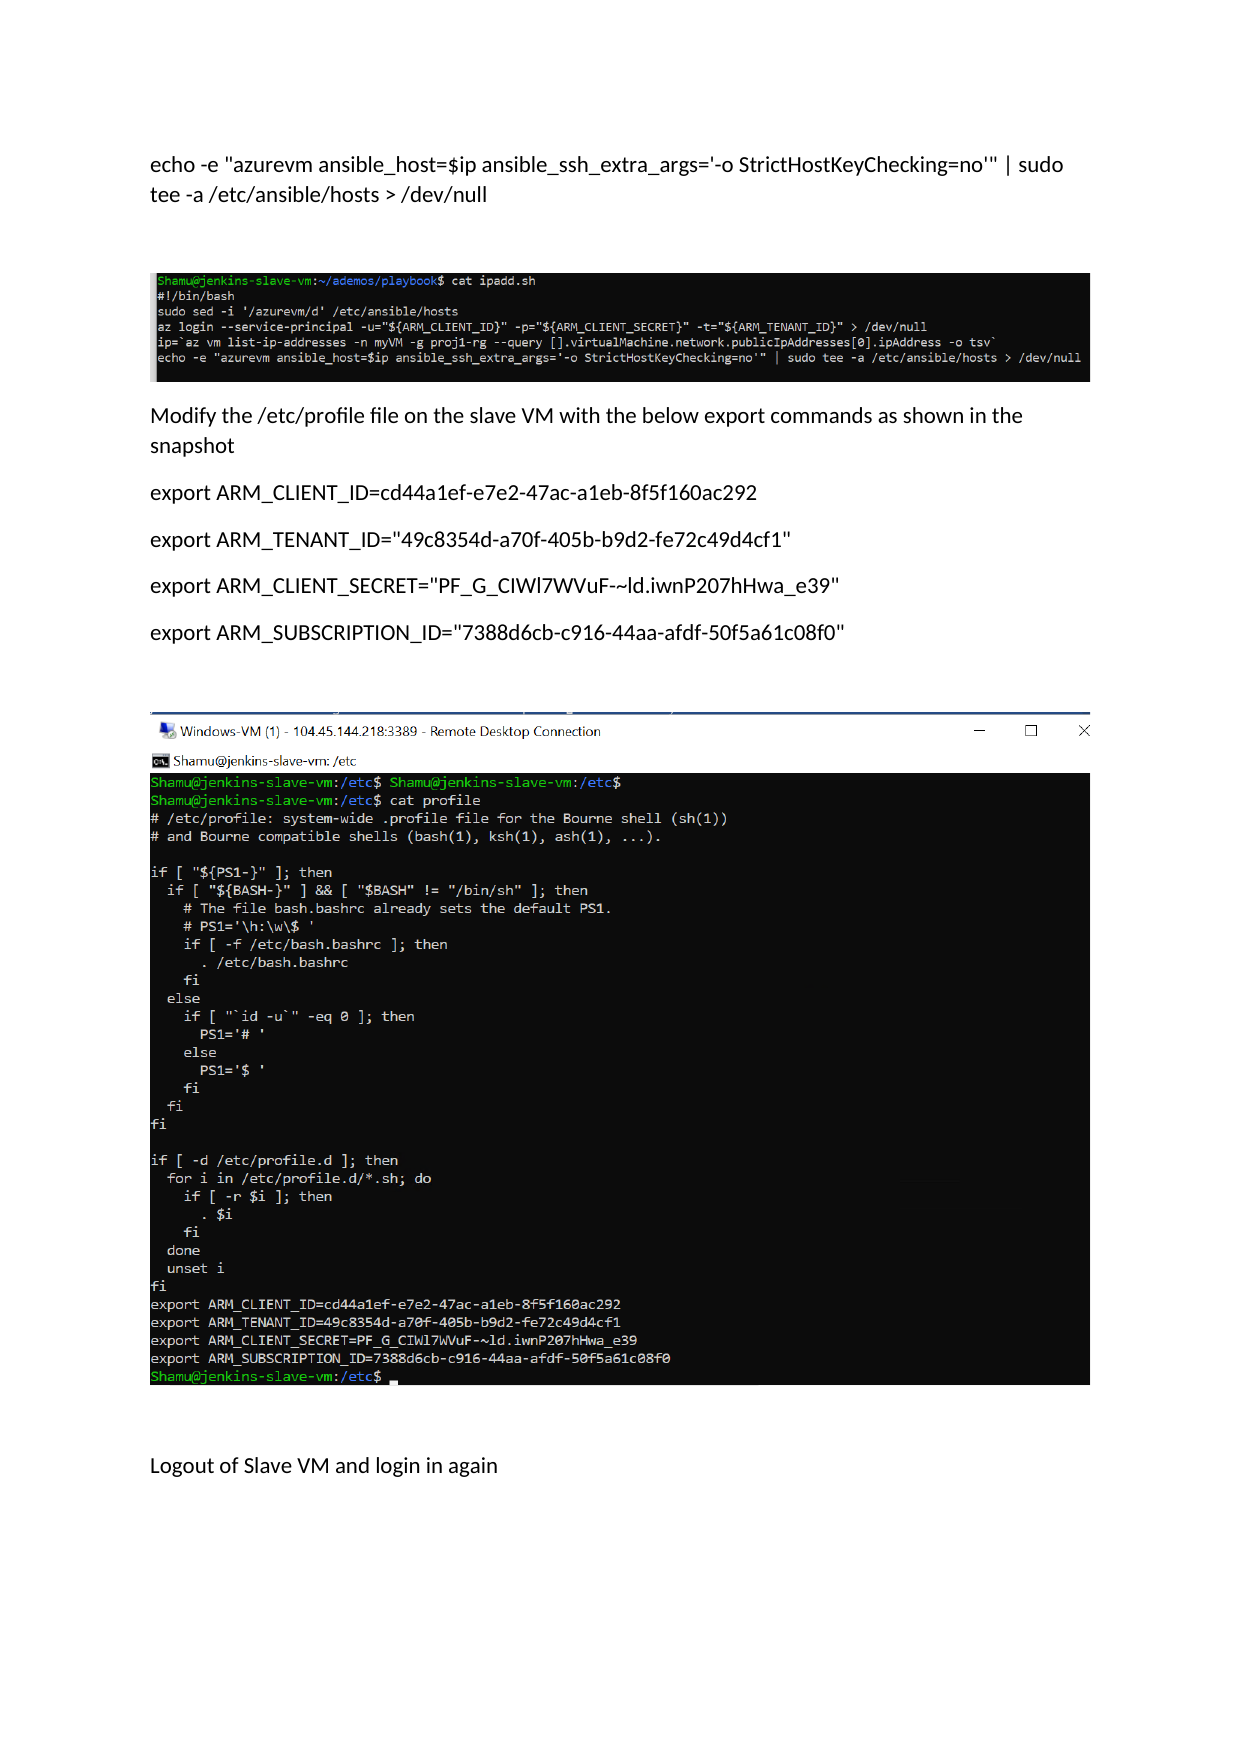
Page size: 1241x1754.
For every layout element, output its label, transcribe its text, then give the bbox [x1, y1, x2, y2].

text echo -e "azurevm ansible_host=$ip ansible_ssh_extra_args='-o StrictHostKeyChecking=no'" | sudo tee -a /etc/ansible/hosts > /dev/null [150, 150, 1090, 208]
picture [150, 273, 1091, 382]
picture [150, 712, 1091, 1386]
text export ARM_TENANT_ID="49c8354d-a70f-405b-b9d2-fe72c49d4cf1" [150, 525, 1090, 553]
text export ARM_CLIENT_ID=cd44a1ef-e7e2-47ac-a1eb-8f5f160ac292 [150, 478, 1090, 506]
text export ARM_SUBSCRIPTION_ID="7388d6cb-c916-44aa-afdf-50f5a61c08f0" [150, 618, 1090, 647]
text export ARM_CLIENT_SECRET="PF_G_CIWl7WVuF-~ld.iwnP207hHwa_e39" [150, 572, 1090, 600]
text Modify the /etc/profile file on the slave VM with the below export commands as shown in the snapshot [150, 401, 1090, 459]
text Logout of Slave VM and login in again [150, 1452, 1090, 1479]
